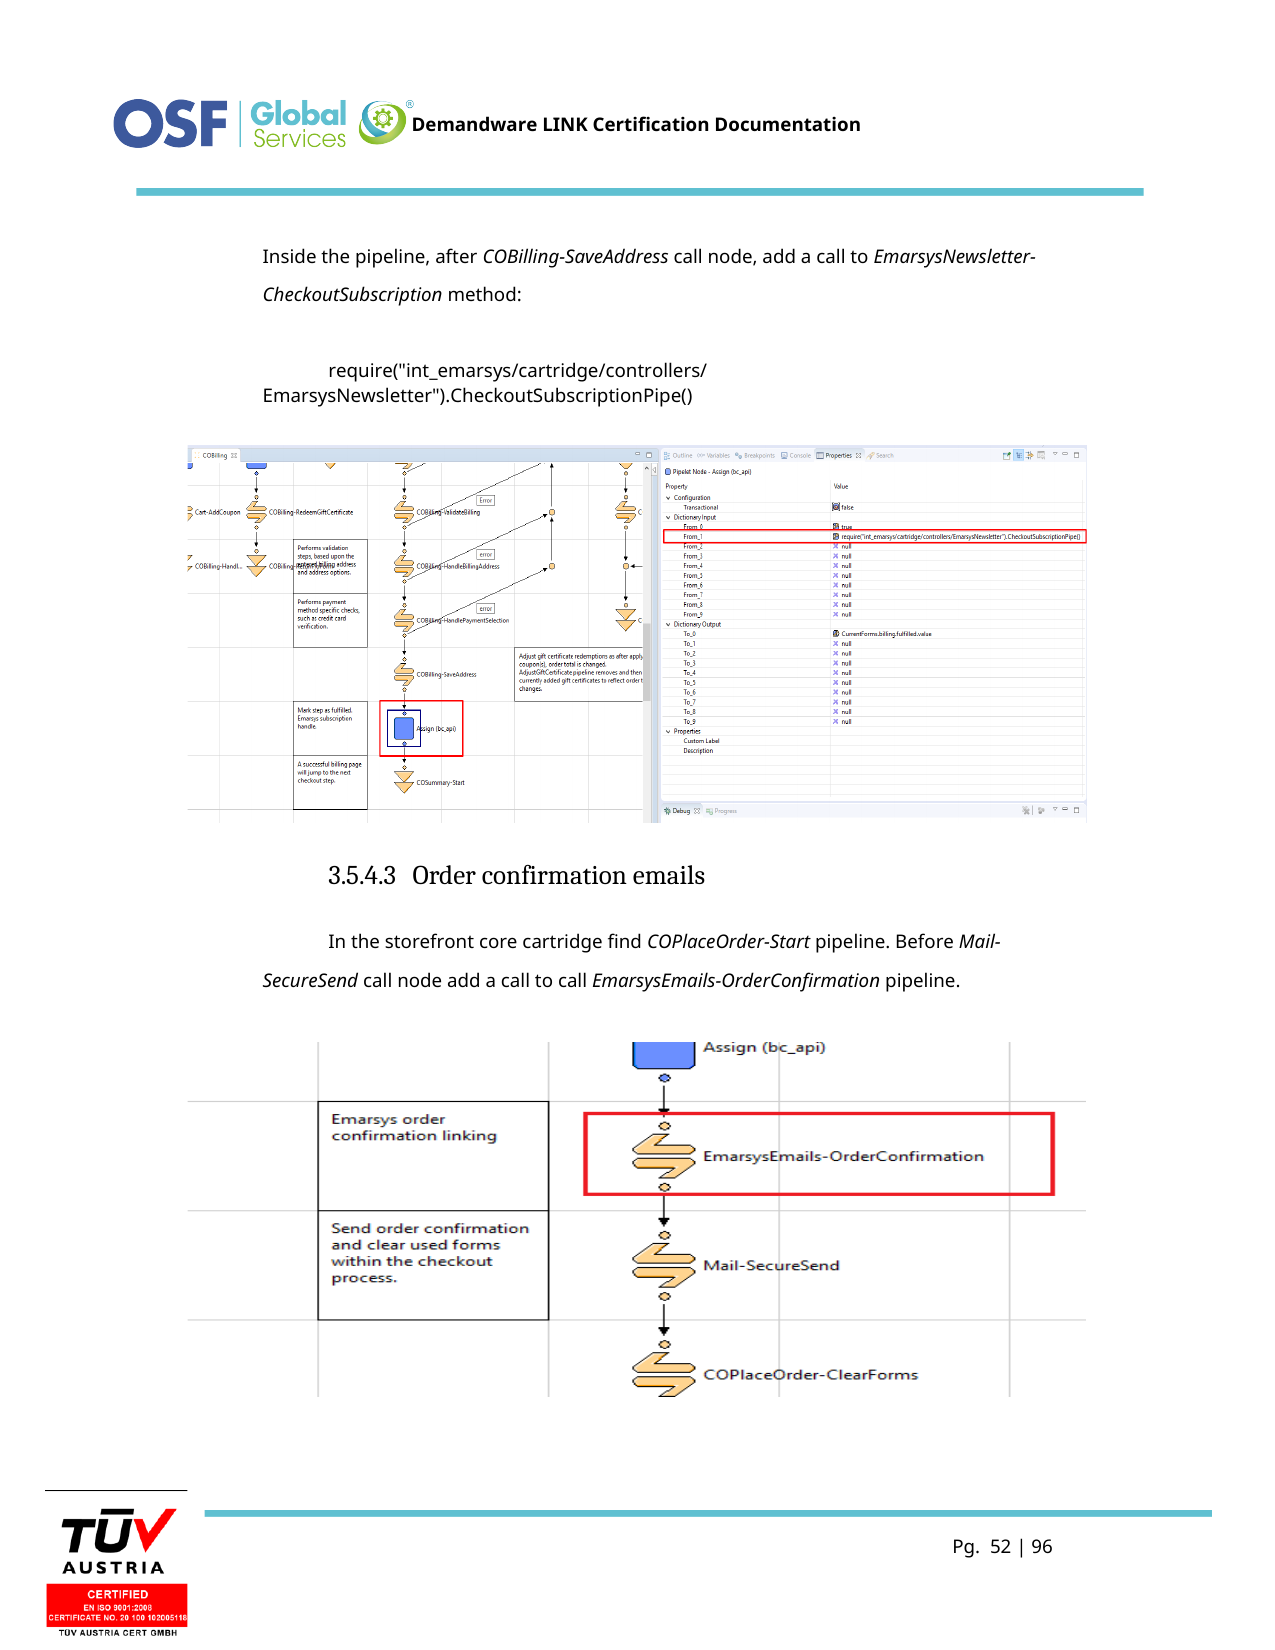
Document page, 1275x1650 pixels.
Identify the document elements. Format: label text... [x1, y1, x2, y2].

picture [187, 445, 1087, 823]
picture [43, 1490, 187, 1634]
subtitle Order confirmation emails [262, 860, 1087, 891]
picture [187, 1042, 1086, 1397]
text require("int_emarsys/cartridge/controllers/EmarsysNewsletter").CheckoutSubscriptionPipe() [262, 357, 1087, 408]
picture [204, 1510, 1212, 1517]
picture [136, 188, 1144, 196]
text In the storefront core cartridge find COPlaceOrder-Start pipeline. Before Mail-SecureSend call node add a call to call EmarsysEmails-OrderConfirmation pipeline. [262, 929, 1087, 992]
picture [113, 99, 414, 148]
